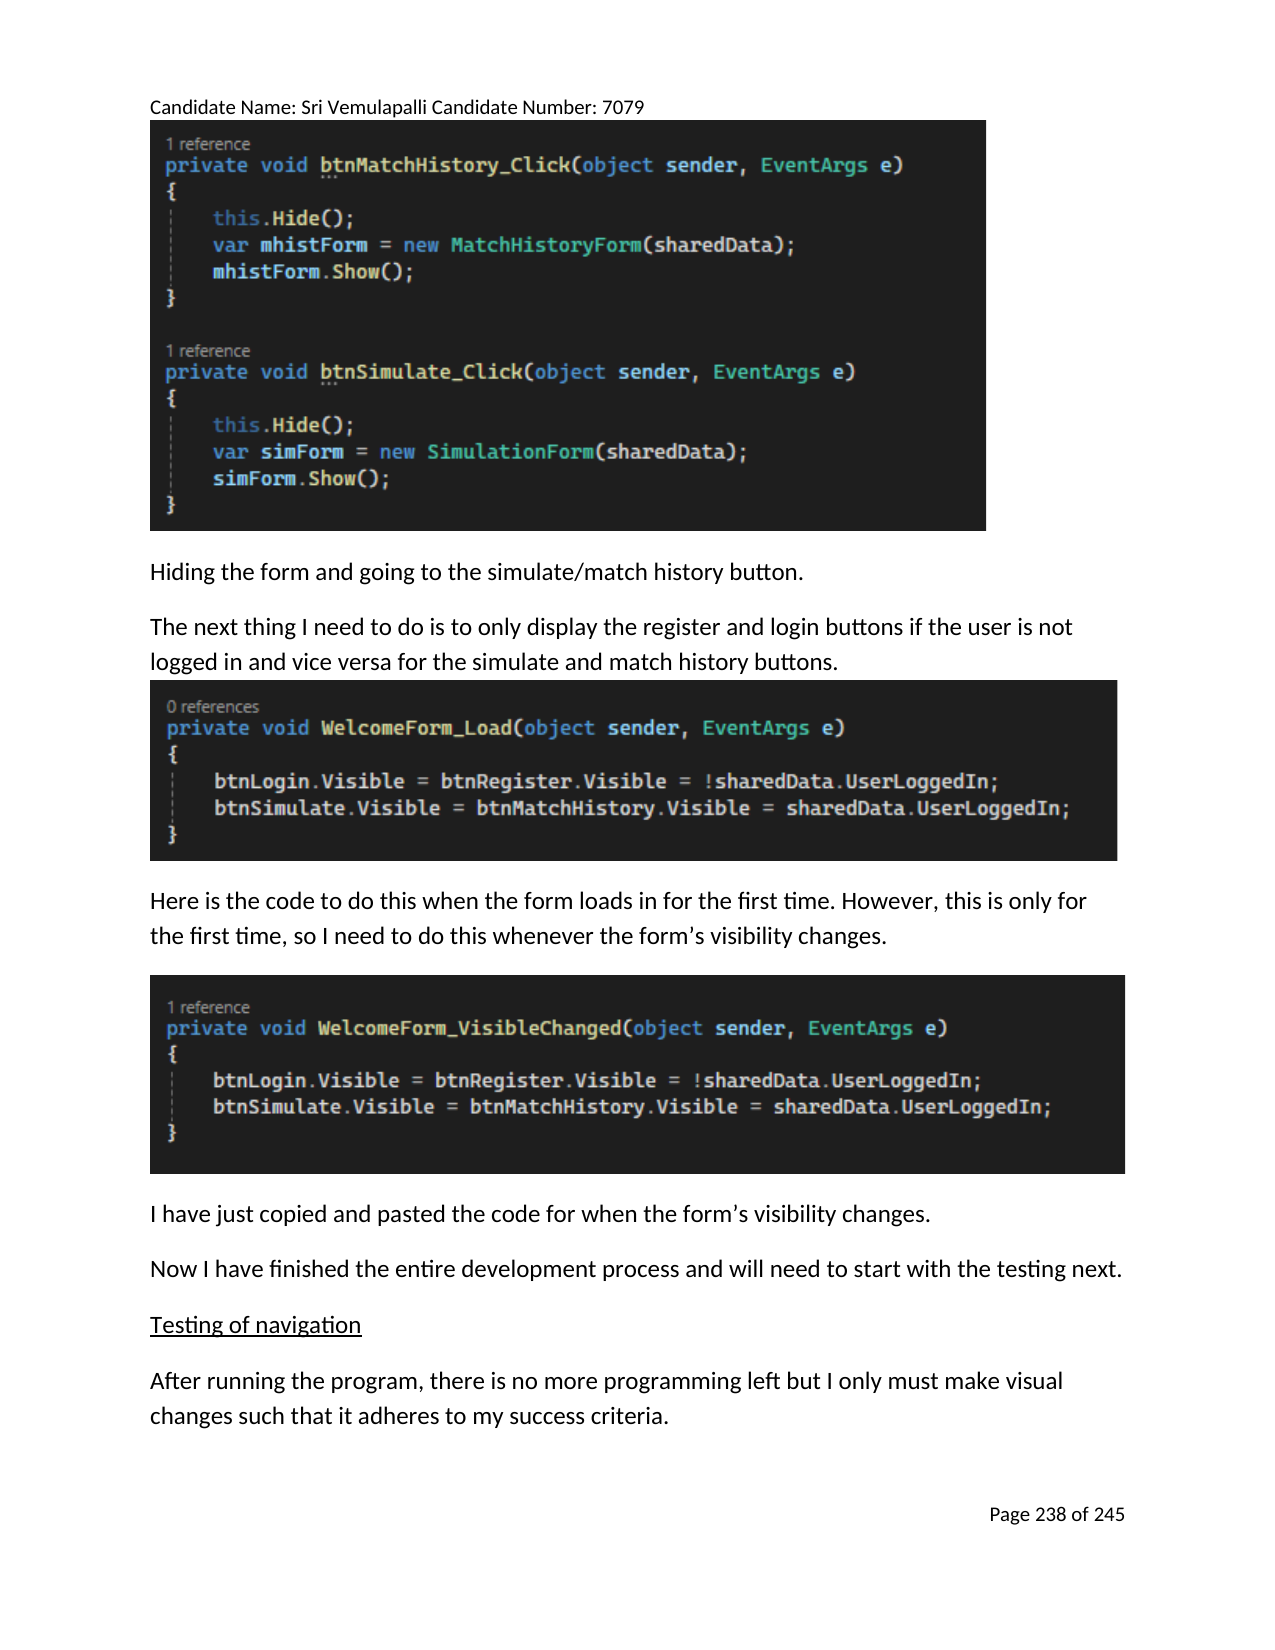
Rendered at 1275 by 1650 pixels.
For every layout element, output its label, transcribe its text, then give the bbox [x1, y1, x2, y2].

picture [150, 120, 987, 531]
text I have just copied and pasted the code for when the form’s visibility changes. [150, 1198, 1125, 1228]
text Hiding the form and going to the simulate/match history button. [150, 556, 1125, 586]
text Here is the code to do this when the form loads in for the first time. However, this is only for the first time, so I need to do this whenever the form’s visibility changes. [150, 885, 1125, 951]
picture [150, 680, 1118, 861]
text After running the program, there is no more programming left but I only must make visual changes such that it adheres to my success criteria. [150, 1365, 1125, 1431]
text Testing of navigation [150, 1309, 1125, 1340]
picture [150, 975, 1125, 1174]
text Now I have finished the entire development process and will need to start with the testing next. [150, 1254, 1125, 1284]
